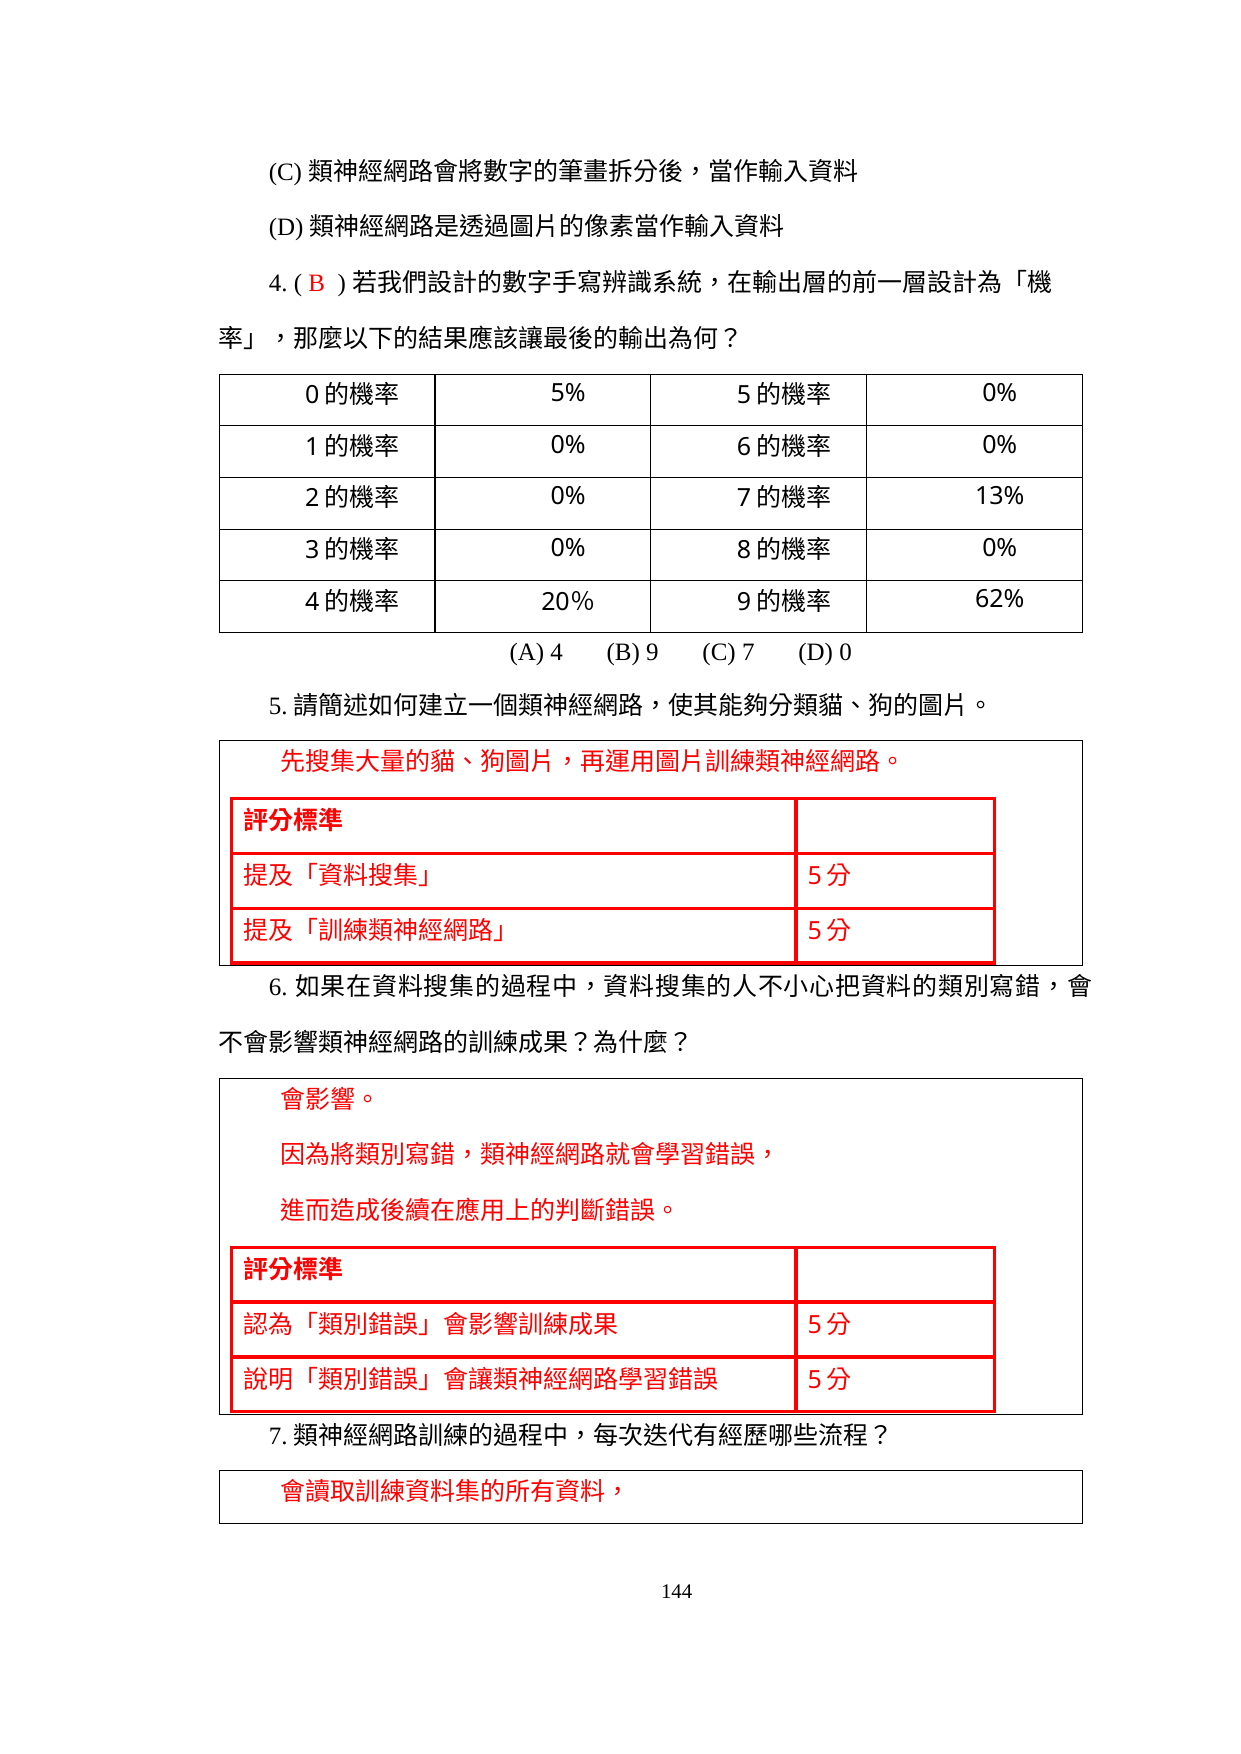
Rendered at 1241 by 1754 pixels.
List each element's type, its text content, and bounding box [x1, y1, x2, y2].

table_cell 0% [436, 478, 650, 528]
table_cell 0% [867, 530, 1082, 580]
table_cell 0% [436, 426, 650, 477]
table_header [220, 1471, 1082, 1523]
table_header 0的機率 [220, 375, 434, 425]
text 4. ( B ) 若我們設計的數字手寫辨識系統，在輸出層的前一層設計為「機率」，那麼以下的結果應該讓最後的輸出為何？ [218, 262, 1092, 356]
table_header 5% [436, 375, 650, 425]
text (D) 類神經網路是透過圖片的像素當作輸入資料 [218, 206, 1092, 244]
table_cell 8的機率 [651, 530, 866, 580]
table_cell 6的機率 [651, 426, 866, 477]
table_header 先搜集大量的貓、狗圖片，再運用圖片訓練類神經網路。 [220, 741, 1082, 965]
table_header 5的機率 [651, 375, 866, 425]
text 6. 如果在資料搜集的過程中，資料搜集的人不小心把資料的類別寫錯，會不會影響類神經網路的訓練成果？為什麼？ [218, 966, 1092, 1059]
table_cell 4的機率 [220, 581, 434, 632]
table_cell 9的機率 [651, 581, 866, 632]
text 5. 請簡述如何建立一個類神經網路，使其能夠分類貓、狗的圖片。 [218, 684, 1092, 722]
table_cell 3的機率 [220, 530, 434, 580]
table_cell 1的機率 [220, 426, 434, 477]
table_cell 0% [436, 530, 650, 580]
table_cell 13% [867, 478, 1082, 528]
text (A) 4 (B) 9 (C) 7 (D) 0 [218, 633, 1092, 670]
table_cell 2的機率 [220, 478, 434, 528]
text (C) 類神經網路會將數字的筆畫拆分後，當作輸入資料 [218, 151, 1092, 188]
table_cell 0% [867, 426, 1082, 477]
table_header 會影響。 因為將類別寫錯，類神經網路就會學習錯誤， 進而造成後續在應用上的判斷錯誤。 [220, 1079, 1082, 1413]
table_cell 20％ [436, 581, 650, 632]
table_header 0% [867, 375, 1082, 425]
table_cell 7的機率 [651, 478, 866, 528]
text 7. 類神經網路訓練的過程中，每次迭代有經歷哪些流程？ [218, 1414, 1092, 1452]
table_cell 62% [867, 581, 1082, 632]
